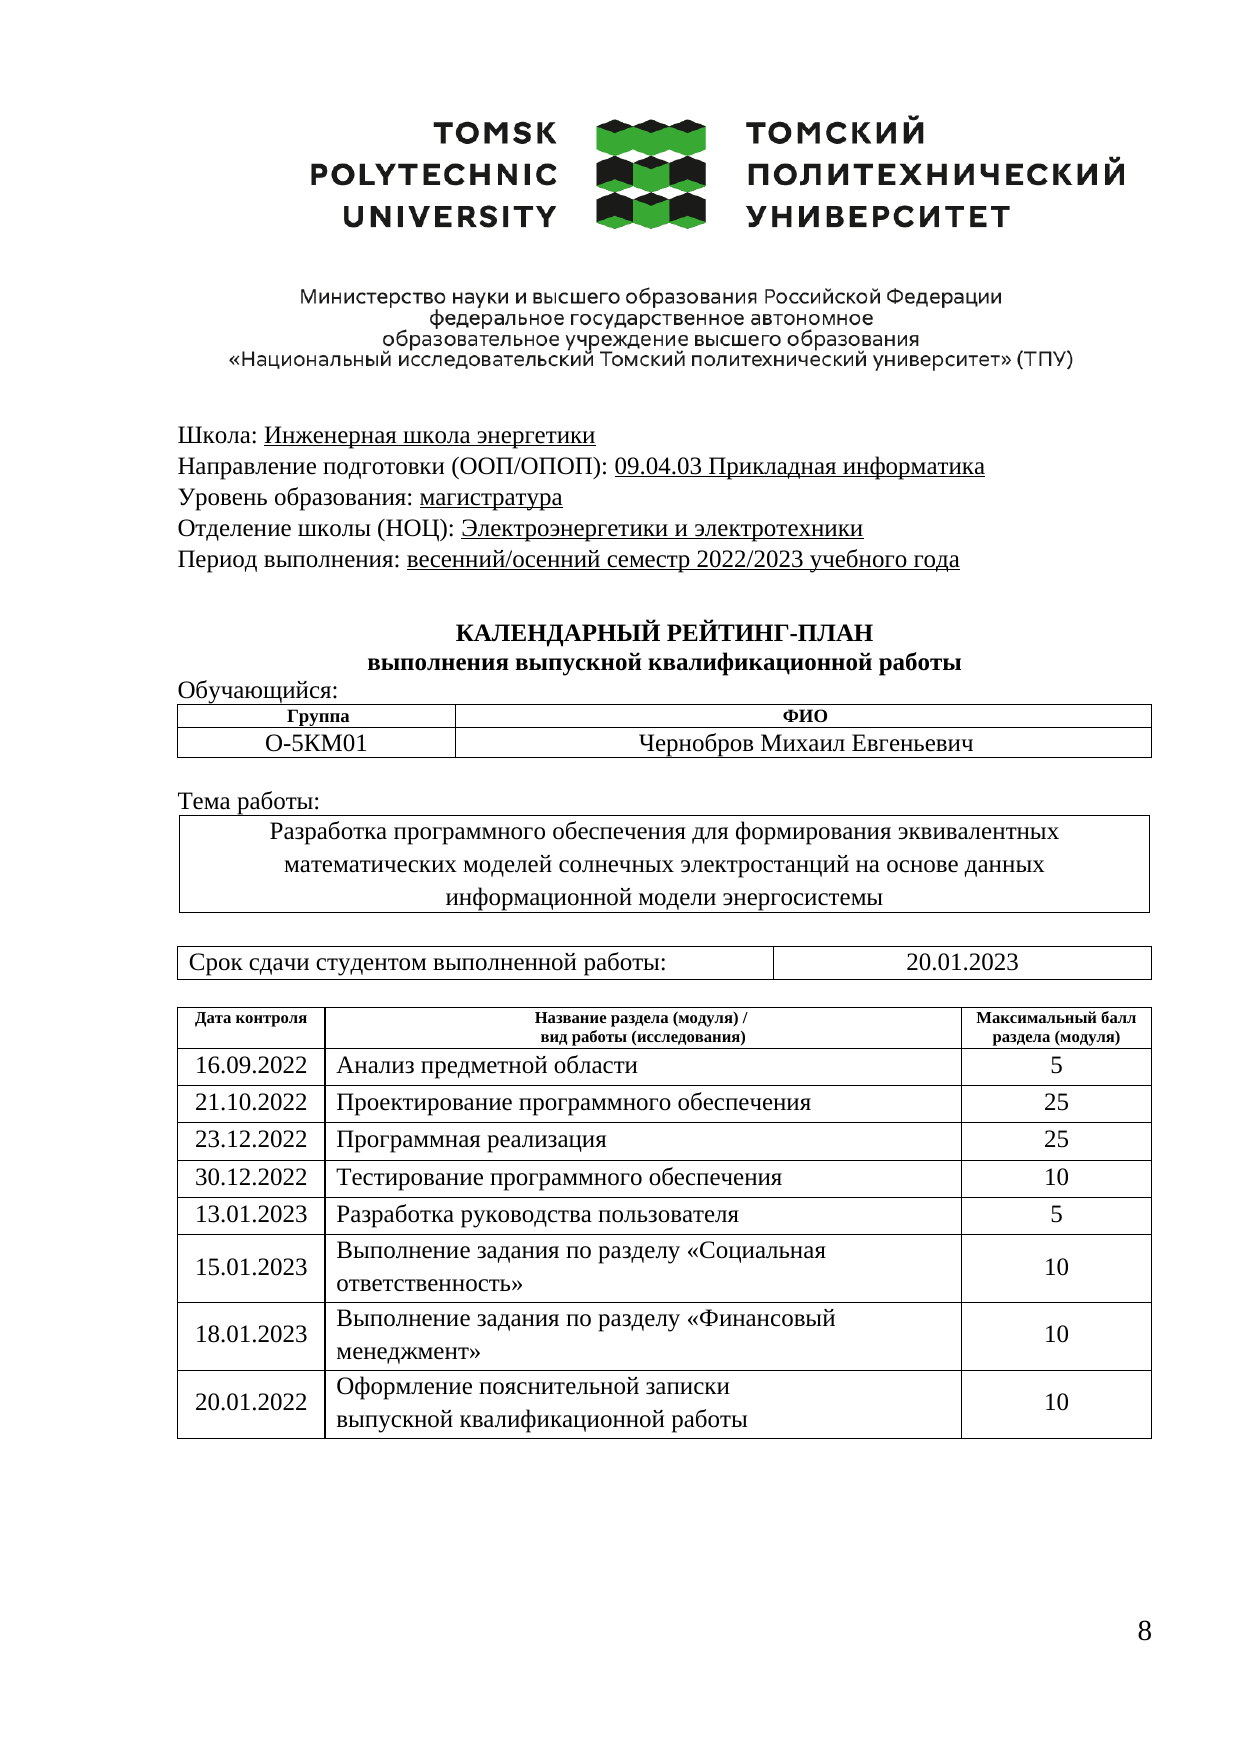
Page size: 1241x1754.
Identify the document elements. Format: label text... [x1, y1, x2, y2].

table_cell Оформление пояснительной записки выпускной квалификационной работы [326, 1371, 961, 1438]
table_cell 30.12.2022 [178, 1161, 324, 1197]
table_cell 10 [962, 1303, 1151, 1370]
table_cell 5 [962, 1198, 1151, 1234]
table_cell 13.01.2023 [178, 1198, 324, 1234]
table_cell Тестирование программного обеспечения [326, 1161, 961, 1197]
table_cell 21.10.2022 [178, 1086, 324, 1122]
table_cell 10 [962, 1161, 1151, 1197]
table_cell Чернобров Михаил Евгеньевич [456, 728, 1151, 757]
text Направление подготовки (ООП/ОПОП): 09.04.03 Прикладная информатика [177, 451, 1152, 479]
table_cell 18.01.2023 [178, 1303, 324, 1370]
text КАЛЕНДАРНЫЙ РЕЙТИНГ-ПЛАН [177, 618, 1152, 647]
text Школа: Инженерная школа энергетики [177, 420, 1152, 448]
table_cell Программная реализация [326, 1123, 961, 1159]
picture [1, 1, 1241, 372]
table_cell 10 [962, 1235, 1151, 1302]
table_cell О-5КМ01 [178, 728, 455, 757]
table_header Дата контроля [178, 1008, 324, 1048]
table_header Максимальный балл раздела (модуля) [962, 1008, 1151, 1048]
table_cell 5 [962, 1049, 1151, 1085]
text Отделение школы (НОЦ): Электроэнергетики и электротехники [177, 513, 1152, 542]
table_header Разработка программного обеспечения для формирования эквивалентных математических моделей солнечных электростанций на основе данных информационной модели энергосистемы [180, 816, 1149, 912]
table_cell Выполнение задания по разделу «Финансовый менеджмент» [326, 1303, 961, 1370]
table_header Срок сдачи студентом выполненной работы: [178, 947, 773, 979]
table_header Группа [178, 705, 455, 727]
table_cell 16.09.2022 [178, 1049, 324, 1085]
text Период выполнения: весенний/осенний семестр 2022/2023 учебного года [177, 544, 1152, 573]
text выполнения выпускной квалификационной работы [177, 647, 1152, 675]
table_header ФИО [456, 705, 1151, 727]
table_cell Выполнение задания по разделу «Социальная ответственность» [326, 1235, 961, 1302]
table_cell 25 [962, 1123, 1151, 1159]
table_cell Проектирование программного обеспечения [326, 1086, 961, 1122]
table_cell 23.12.2022 [178, 1123, 324, 1159]
table_header 20.01.2023 [774, 947, 1151, 979]
table_header Название раздела (модуля) / вид работы (исследования) [326, 1008, 961, 1048]
table_cell Анализ предметной области [326, 1049, 961, 1085]
table_cell 20.01.2022 [178, 1371, 324, 1438]
table_cell 10 [962, 1371, 1151, 1438]
table_cell 15.01.2023 [178, 1235, 324, 1302]
table_cell 25 [962, 1086, 1151, 1122]
text Тема работы: [177, 786, 1152, 815]
text Уровень образования: магистратура [177, 482, 1152, 511]
table_cell Разработка руководства пользователя [326, 1198, 961, 1234]
text Обучающийся: [177, 675, 1152, 704]
